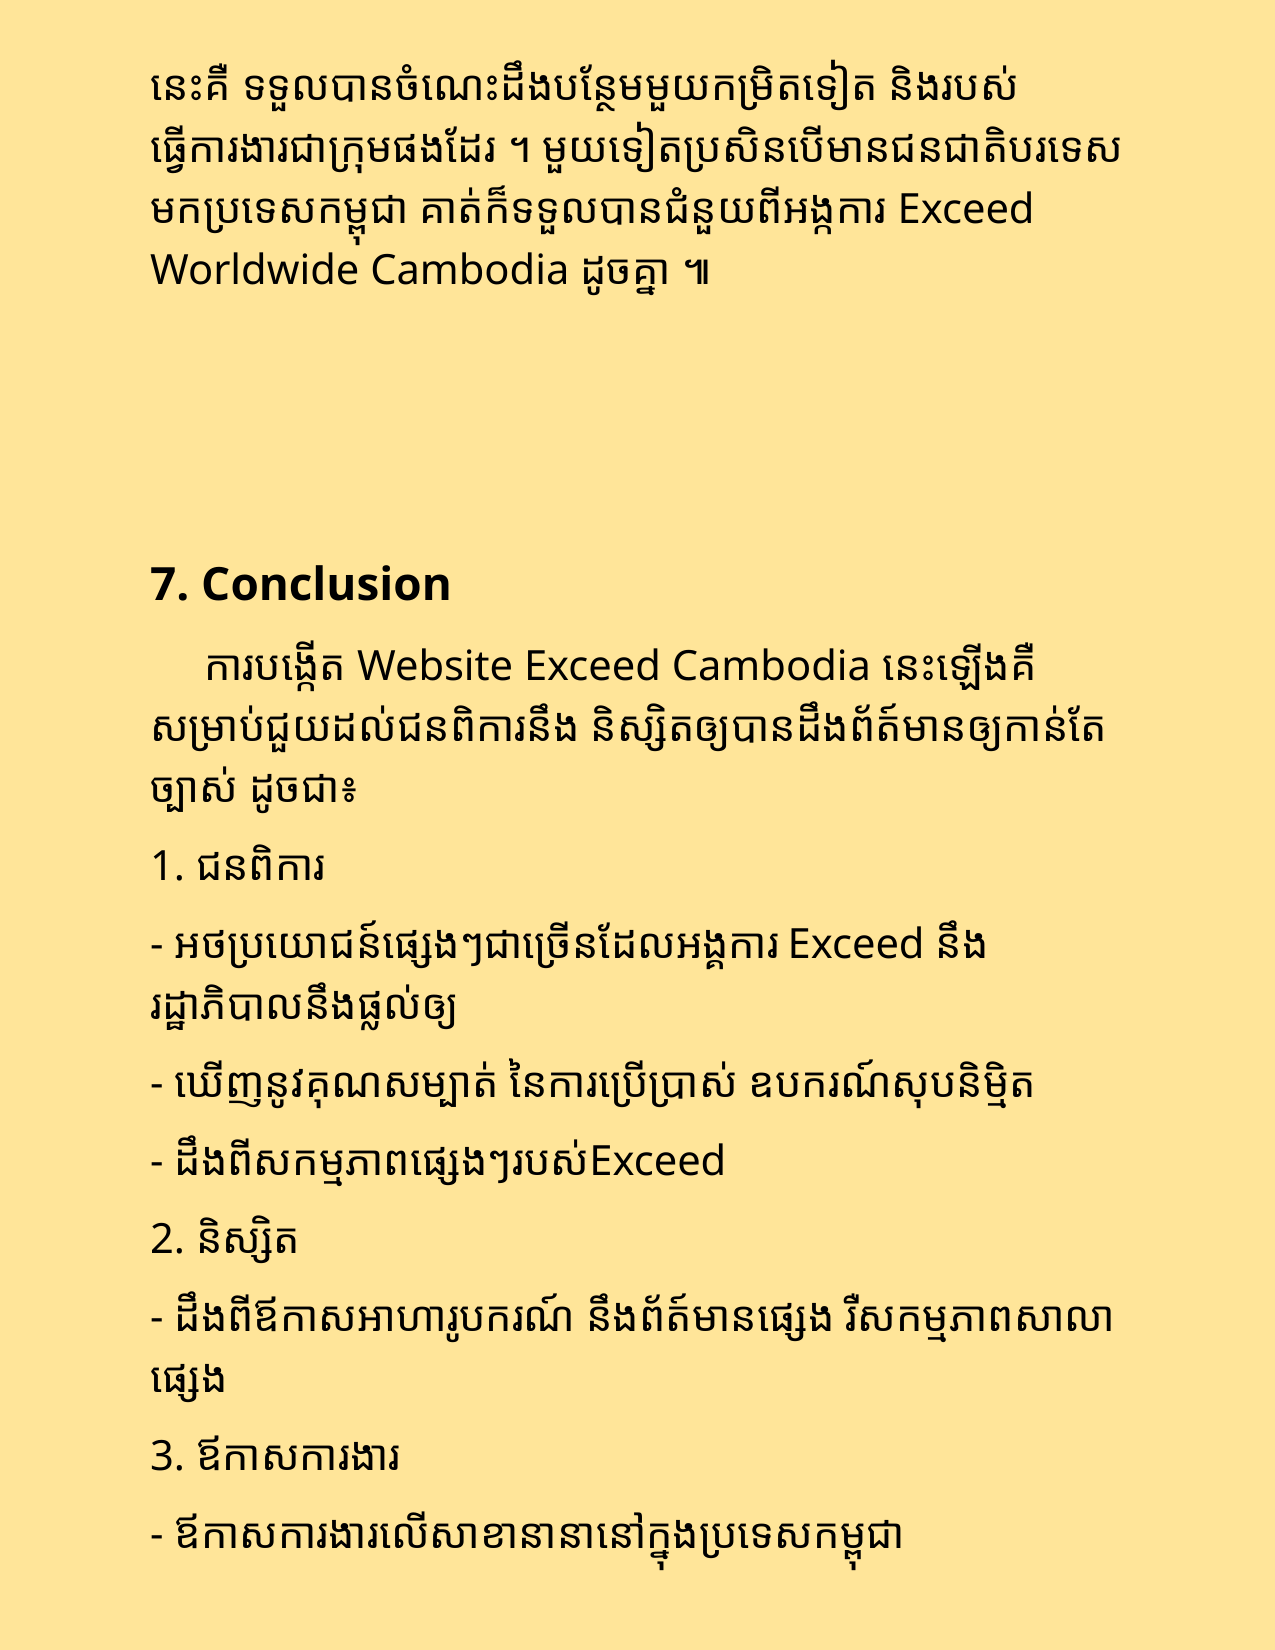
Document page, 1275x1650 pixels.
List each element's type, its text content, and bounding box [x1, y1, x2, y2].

text 7. Conclusion [150, 552, 1134, 614]
text ការបង្កើត Website Exceed Cambodia នេះឡើងគឺសម្រាប់ជួយដល់ជនពិការនឹង និស្សិតឲ្យបានដឹងព័ត៍មានឲ្យកាន់តែច្បាស់ ដូចជា៖ [150, 636, 1134, 815]
text - ដឹងពីឪកាសអាហារូបករណ៍ នឹងព័ត៍មានផ្សេង រឺសកម្មភាពសាលាផ្សេង [150, 1287, 1134, 1405]
text - ដឹងពីសកម្មភាពផ្សេងៗរបស់Exceed [150, 1131, 1134, 1188]
text - អថប្រយោជន៍ផ្សេងៗជាច្រើនដែលអង្គការExceed នឹងរដ្ឋាភិបាលនឹងផ្លល់ឲ្យ [150, 914, 1134, 1032]
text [150, 56, 1134, 297]
text 3. ឪកាសការងារ [150, 1426, 1134, 1483]
text 1. ជនពិការ [150, 836, 1134, 893]
text 2. និស្សិត [150, 1209, 1134, 1266]
text - ឪកាសការងារលើសាខានានានៅក្នុងប្រទេសកម្ពុជា [150, 1504, 1134, 1561]
text - ឃើញនូវគុណសម្បាត់ នៃការប្រើប្រាស់ ឧបករណ៍សុបនិម្មិត [150, 1053, 1134, 1110]
